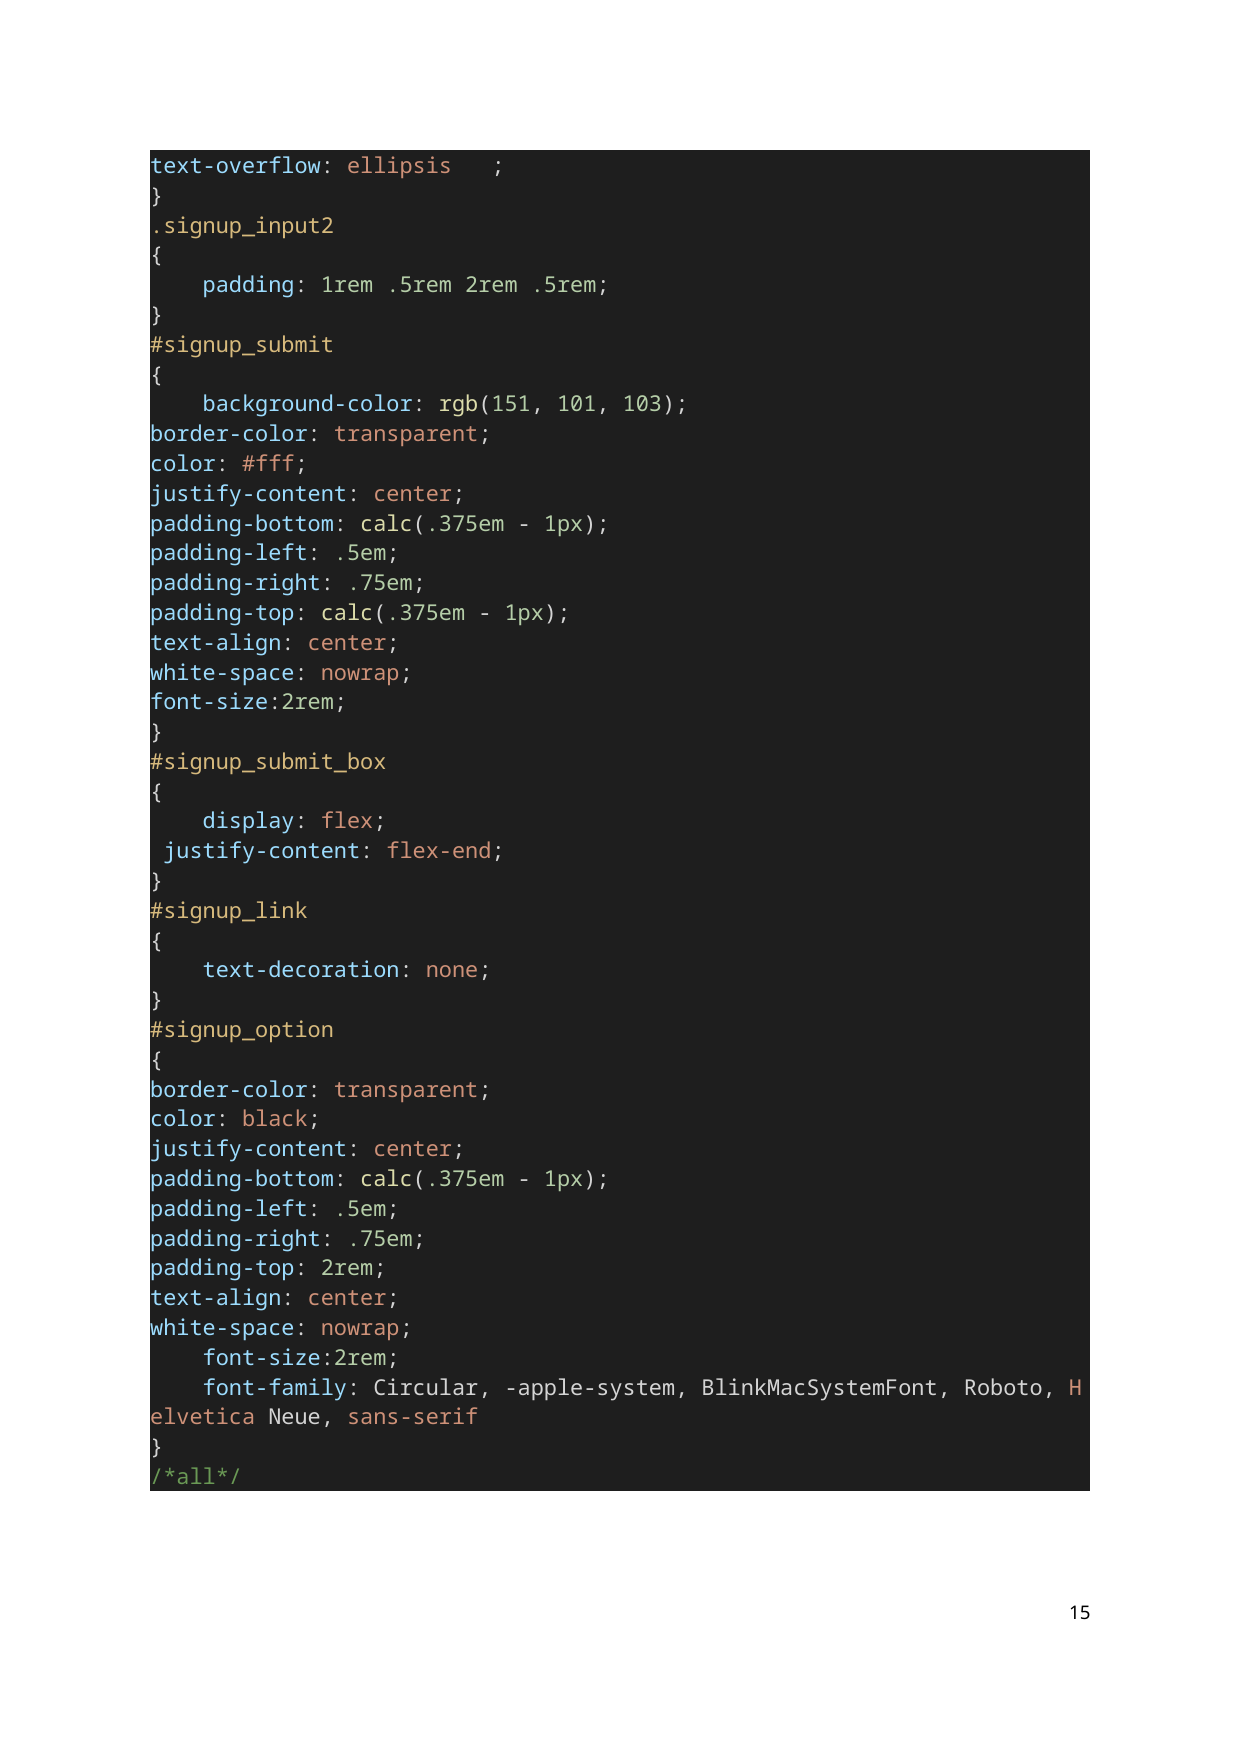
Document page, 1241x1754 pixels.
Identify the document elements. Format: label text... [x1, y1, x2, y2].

text .signup_input2 [150, 209, 1090, 239]
text /*all*/ [150, 1461, 1090, 1491]
text text-decoration: none; [150, 954, 1090, 984]
text { [150, 239, 1090, 269]
text text-overflow: ellipsis ; [150, 150, 1090, 180]
text justify-content: center; [150, 478, 1090, 507]
text justify-content: flex-end; [150, 835, 1090, 865]
text padding-right: .75em; [150, 567, 1090, 597]
text } [150, 984, 1090, 1014]
text padding-top: 2rem; [150, 1252, 1090, 1282]
text padding: 1rem .5rem 2rem .5rem; [150, 269, 1090, 299]
text font-size:2rem; [150, 686, 1090, 716]
text color: black; [150, 1103, 1090, 1133]
text padding-left: .5em; [150, 1193, 1090, 1222]
text { [150, 358, 1090, 388]
text border-color: transparent; [150, 1073, 1090, 1103]
text } [150, 299, 1090, 329]
text { [150, 1044, 1090, 1073]
text white-space: nowrap; [150, 656, 1090, 686]
text padding-bottom: calc(.375em - 1px); [150, 1163, 1090, 1193]
text } [150, 865, 1090, 895]
text white-space: nowrap; [150, 1312, 1090, 1342]
text display: flex; [150, 805, 1090, 835]
text } [150, 716, 1090, 746]
text font-family: Circular, -apple-system, BlinkMacSystemFont, Roboto, Helvetica Neue, sans-serif [150, 1371, 1090, 1431]
text { [150, 924, 1090, 954]
text padding-left: .5em; [150, 537, 1090, 567]
text background-color: rgb(151, 101, 103); [150, 388, 1090, 418]
text text-align: center; [150, 1282, 1090, 1312]
text #signup_submit [150, 329, 1090, 358]
text font-size:2rem; [150, 1342, 1090, 1371]
text } [150, 180, 1090, 209]
text padding-right: .75em; [150, 1222, 1090, 1252]
text padding-bottom: calc(.375em - 1px); [150, 507, 1090, 537]
text color: #fff; [150, 448, 1090, 478]
text } [150, 1431, 1090, 1461]
text #signup_link [150, 895, 1090, 924]
text justify-content: center; [150, 1133, 1090, 1163]
text border-color: transparent; [150, 418, 1090, 448]
text #signup_option [150, 1014, 1090, 1044]
text { [150, 776, 1090, 805]
text text-align: center; [150, 627, 1090, 656]
text padding-top: calc(.375em - 1px); [150, 597, 1090, 627]
text #signup_submit_box [150, 746, 1090, 776]
